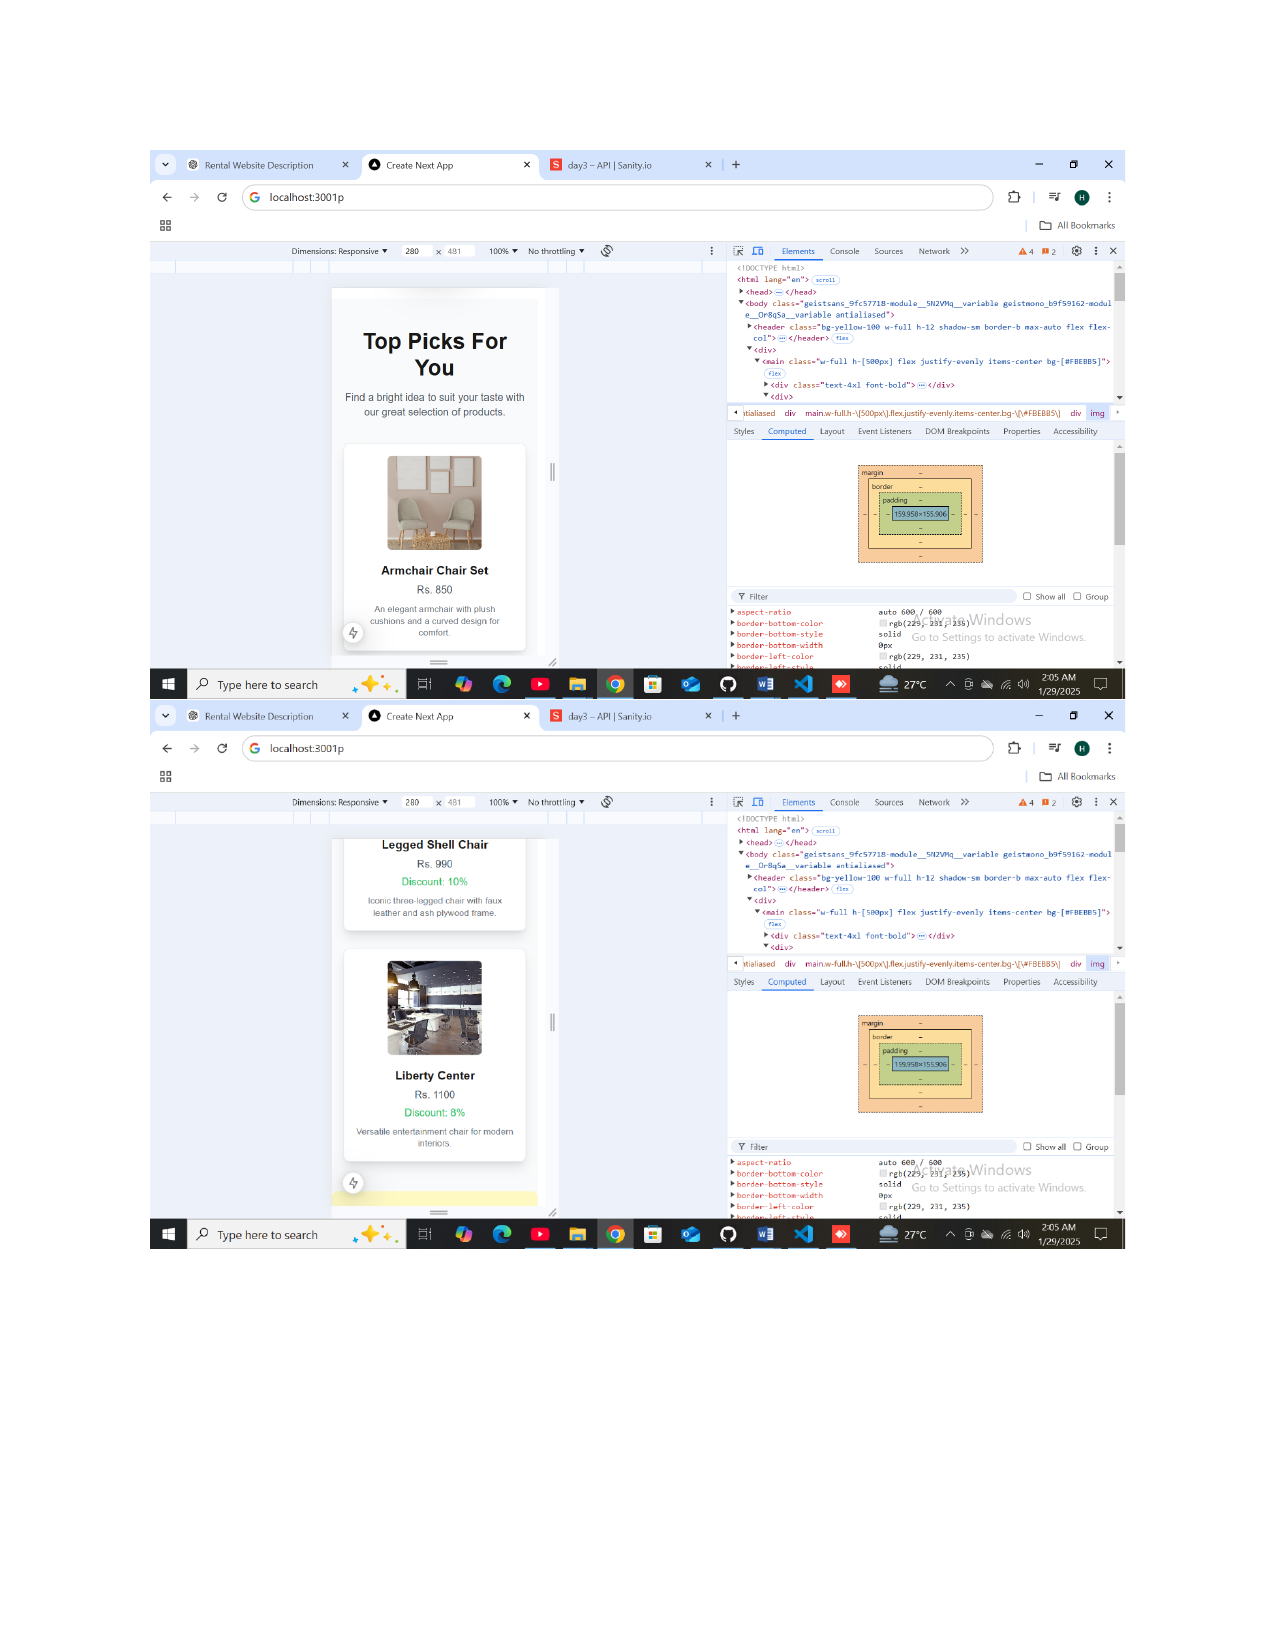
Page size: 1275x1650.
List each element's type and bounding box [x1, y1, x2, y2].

picture [150, 150, 1125, 699]
picture [150, 700, 1125, 1249]
